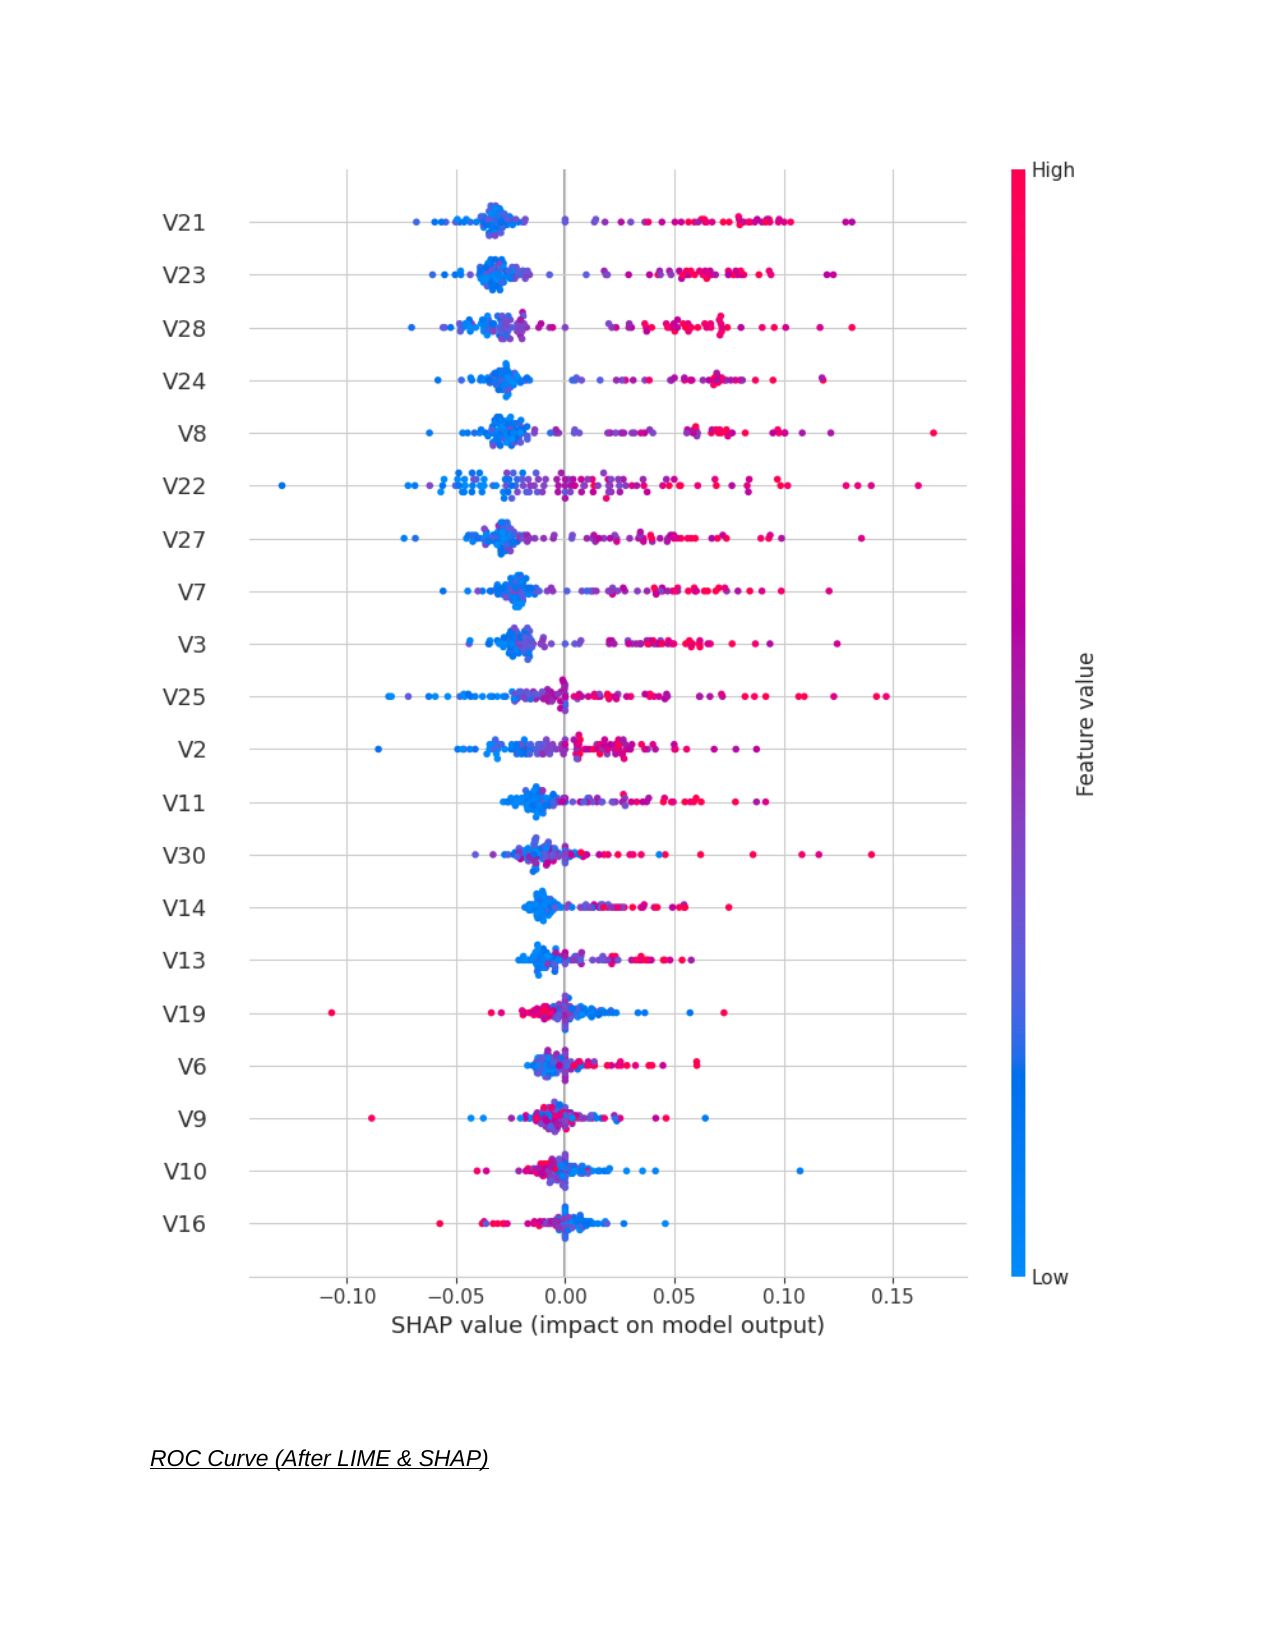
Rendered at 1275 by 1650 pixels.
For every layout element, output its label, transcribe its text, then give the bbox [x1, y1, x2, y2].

picture [150, 150, 1111, 1351]
text ROC Curve (After LIME & SHAP) [150, 1445, 1125, 1471]
